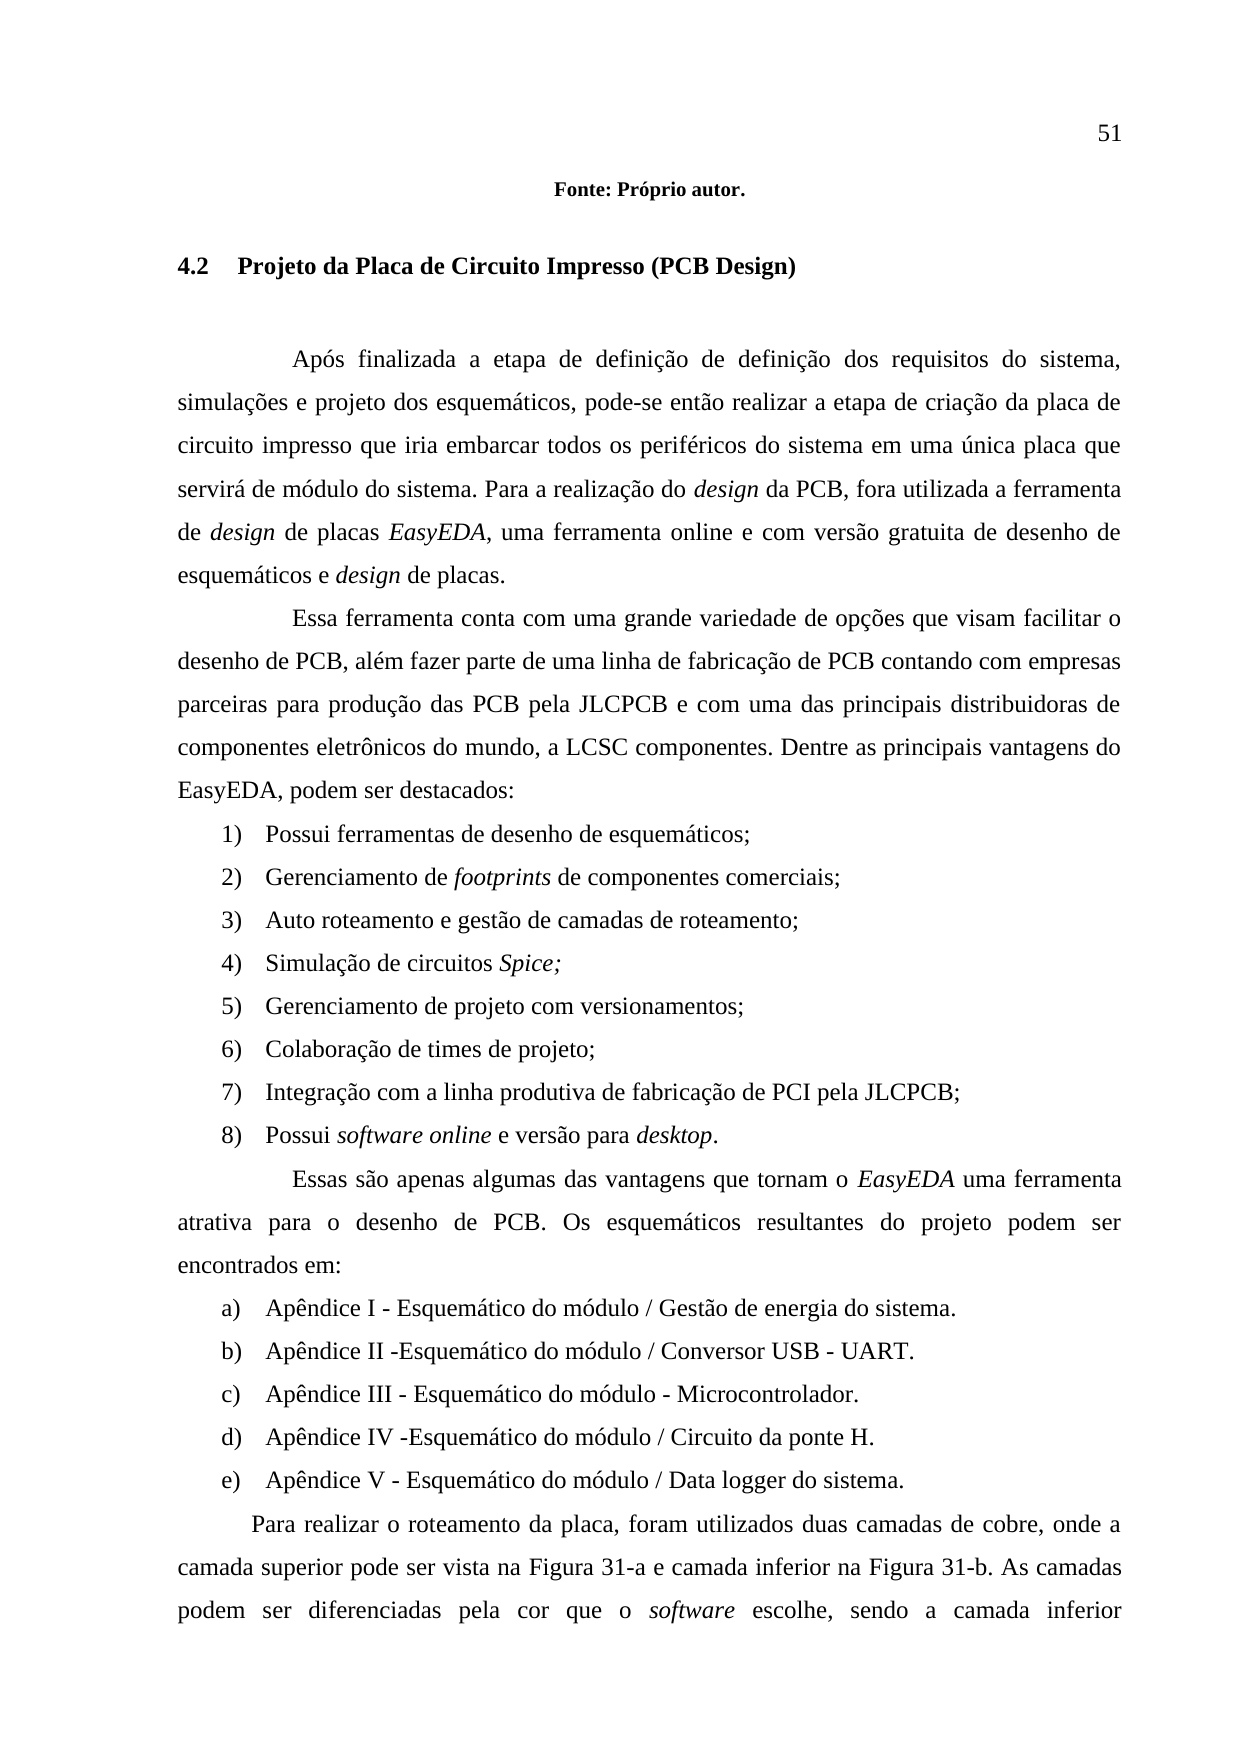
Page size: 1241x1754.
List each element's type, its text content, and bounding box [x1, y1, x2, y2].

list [177, 1509, 1122, 1624]
list Auto roteamento e gestão de camadas de roteamento; [221, 905, 1122, 934]
list Apêndice 2 - Esquemático do módulo / Conversor USB - UART. [221, 1336, 1122, 1365]
text Essa ferramenta conta com uma grande variedade de opções que visam facilitar o desenho de PCB, além fazer parte de uma linha de fabricação de PCB contando com empresas parceiras para produção das PCB pela JLCPCB e com uma das principais distribuidoras de componentes eletrônicos do mundo, a LCSC componentes. Dentre as principais vantagens do EasyEDA, podem ser destacados: [177, 603, 1122, 804]
subtitle Projeto da Placa de Circuito Impresso (PCB Design) [177, 251, 1122, 280]
list Gerenciamento de footprints de componentes comerciais; [221, 862, 1122, 891]
list Colaboração de times de projeto; [221, 1034, 1122, 1063]
list Possui software online e versão para desktop. [221, 1121, 1122, 1149]
text Após finalizada a etapa de definição de definição dos requisitos do sistema, simulações e projeto dos esquemáticos, pode-se então realizar a etapa de criação da placa de circuito impresso que iria embarcar todos os periféricos do sistema em uma única placa que servirá de módulo do sistema. Para a realização do design da PCB, fora utilizada a ferramenta de design de placas EasyEDA, uma ferramenta online e com versão gratuita de desenho de esquemáticos e design de placas. [177, 344, 1122, 589]
list Apêndice 5 - Esquemático do módulo / Data logger do sistema. [221, 1466, 1122, 1494]
text Fonte: Próprio autor. [177, 177, 1122, 201]
list Gerenciamento de projeto com versionamentos; [221, 991, 1122, 1020]
list Apêndice 1 - Esquemático do módulo / Gestão de energia do sistema. [221, 1293, 1122, 1322]
list Apêndice 4 - Esquemático do módulo / Circuito da ponte H. [221, 1422, 1122, 1451]
list Integração com a linha produtiva de fabricação de PCI pela JLCPCB; [221, 1077, 1122, 1106]
list Apêndice 3 - Esquemático do módulo - Microcontrolador. [221, 1379, 1122, 1408]
list Simulação de circuitos Spice; [221, 948, 1122, 977]
list Possui ferramentas de desenho de esquemáticos; [221, 819, 1122, 847]
list Essas são apenas algumas das vantagens que tornam o EasyEDA uma ferramenta atrativa para o desenho de PCB. Os esquemáticos resultantes do projeto podem ser encontrados em: [177, 1164, 1122, 1279]
